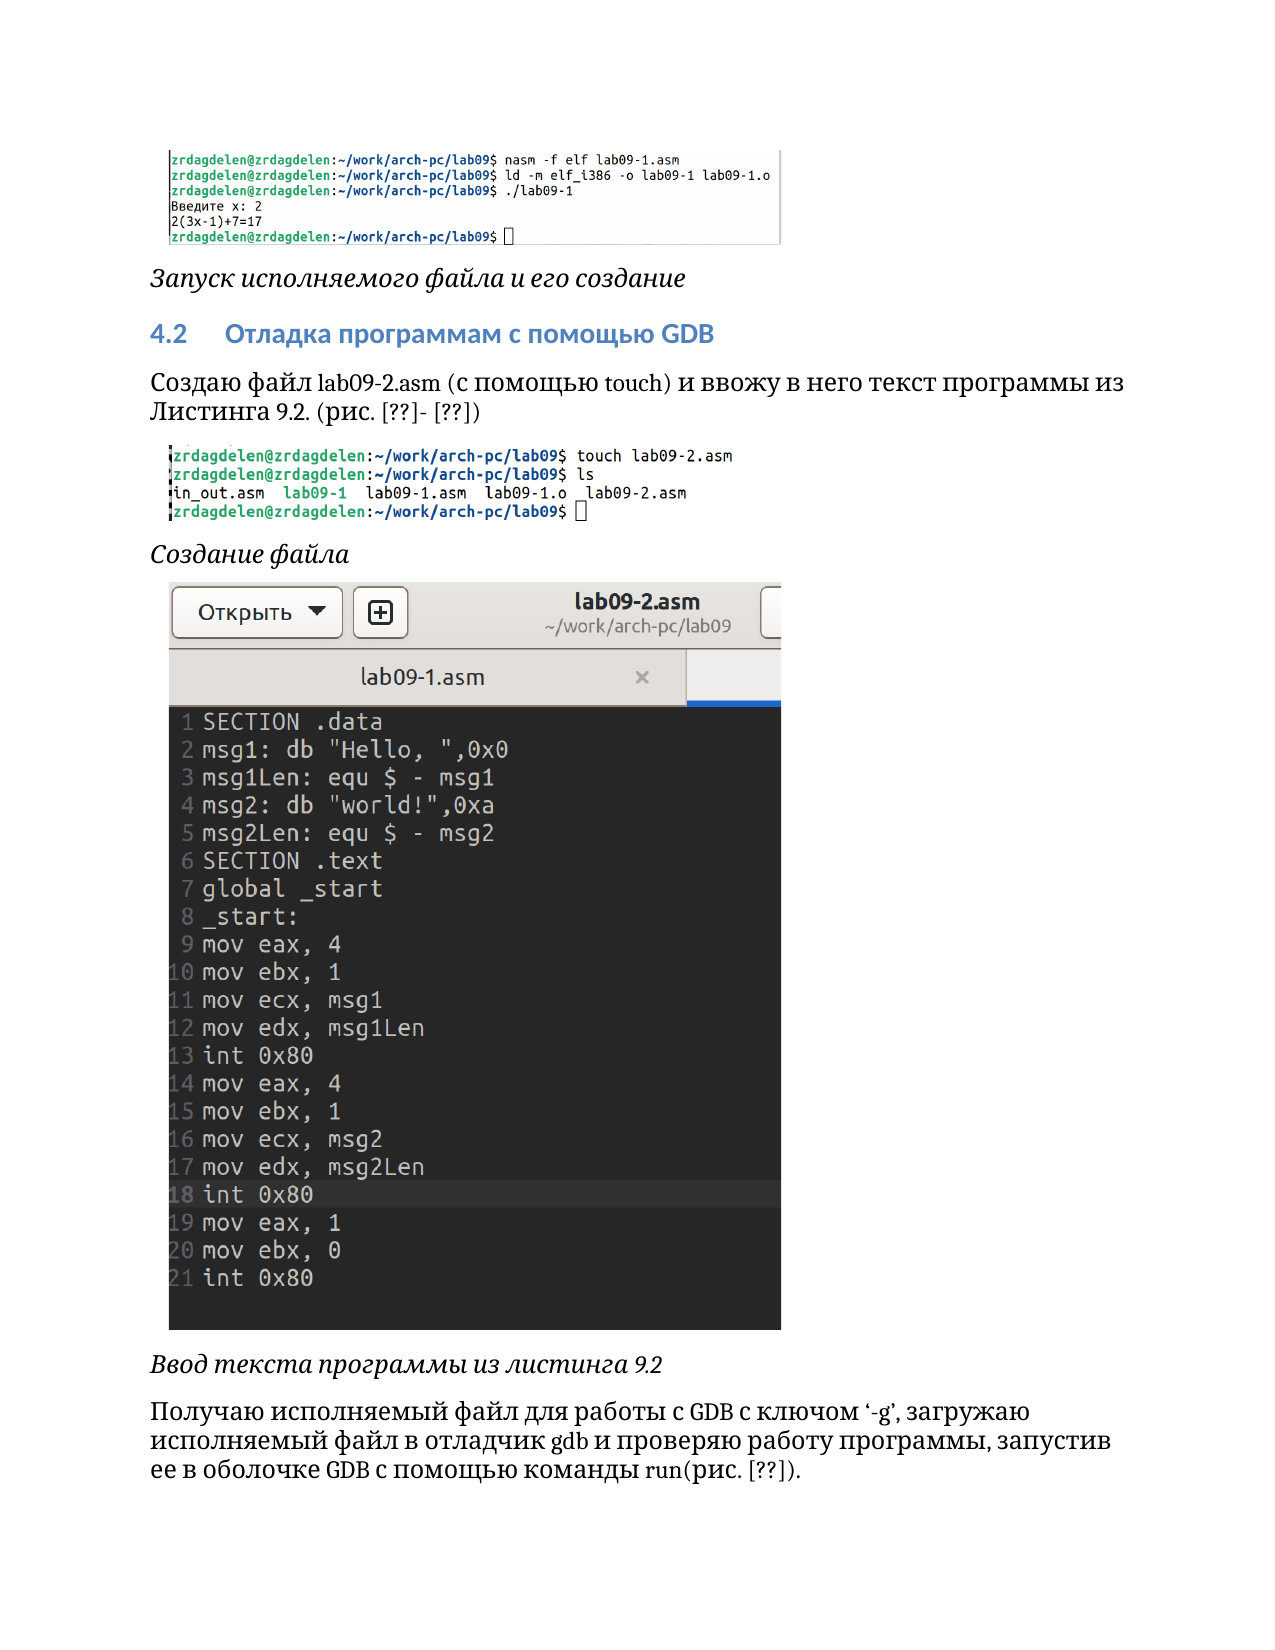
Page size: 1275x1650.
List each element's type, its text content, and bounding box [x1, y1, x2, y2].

text Создание файла [150, 541, 1125, 570]
subtitle 4.2 Отладка программам с помощью GDB [150, 315, 1125, 351]
picture [168, 582, 782, 1330]
text Получаю исполняемый файл для работы с GDB с ключом ‘-g’, загружаю исполняемый файл в отладчик gdb и проверяю работу программы, запустив ее в оболочке GDB с помощью команды run(рис. [??]). [150, 1398, 1125, 1484]
picture [168, 150, 782, 245]
picture [168, 445, 782, 521]
text Запуск исполняемого файла и его создание [150, 265, 1125, 294]
text Создаю файл lab09-2.asm (с помощью touch) и ввожу в него текст программы из Листинга 9.2. (рис. [??]- [??]) [150, 369, 1125, 427]
text Ввод текста программы из листинга 9.2 [150, 1351, 1125, 1379]
